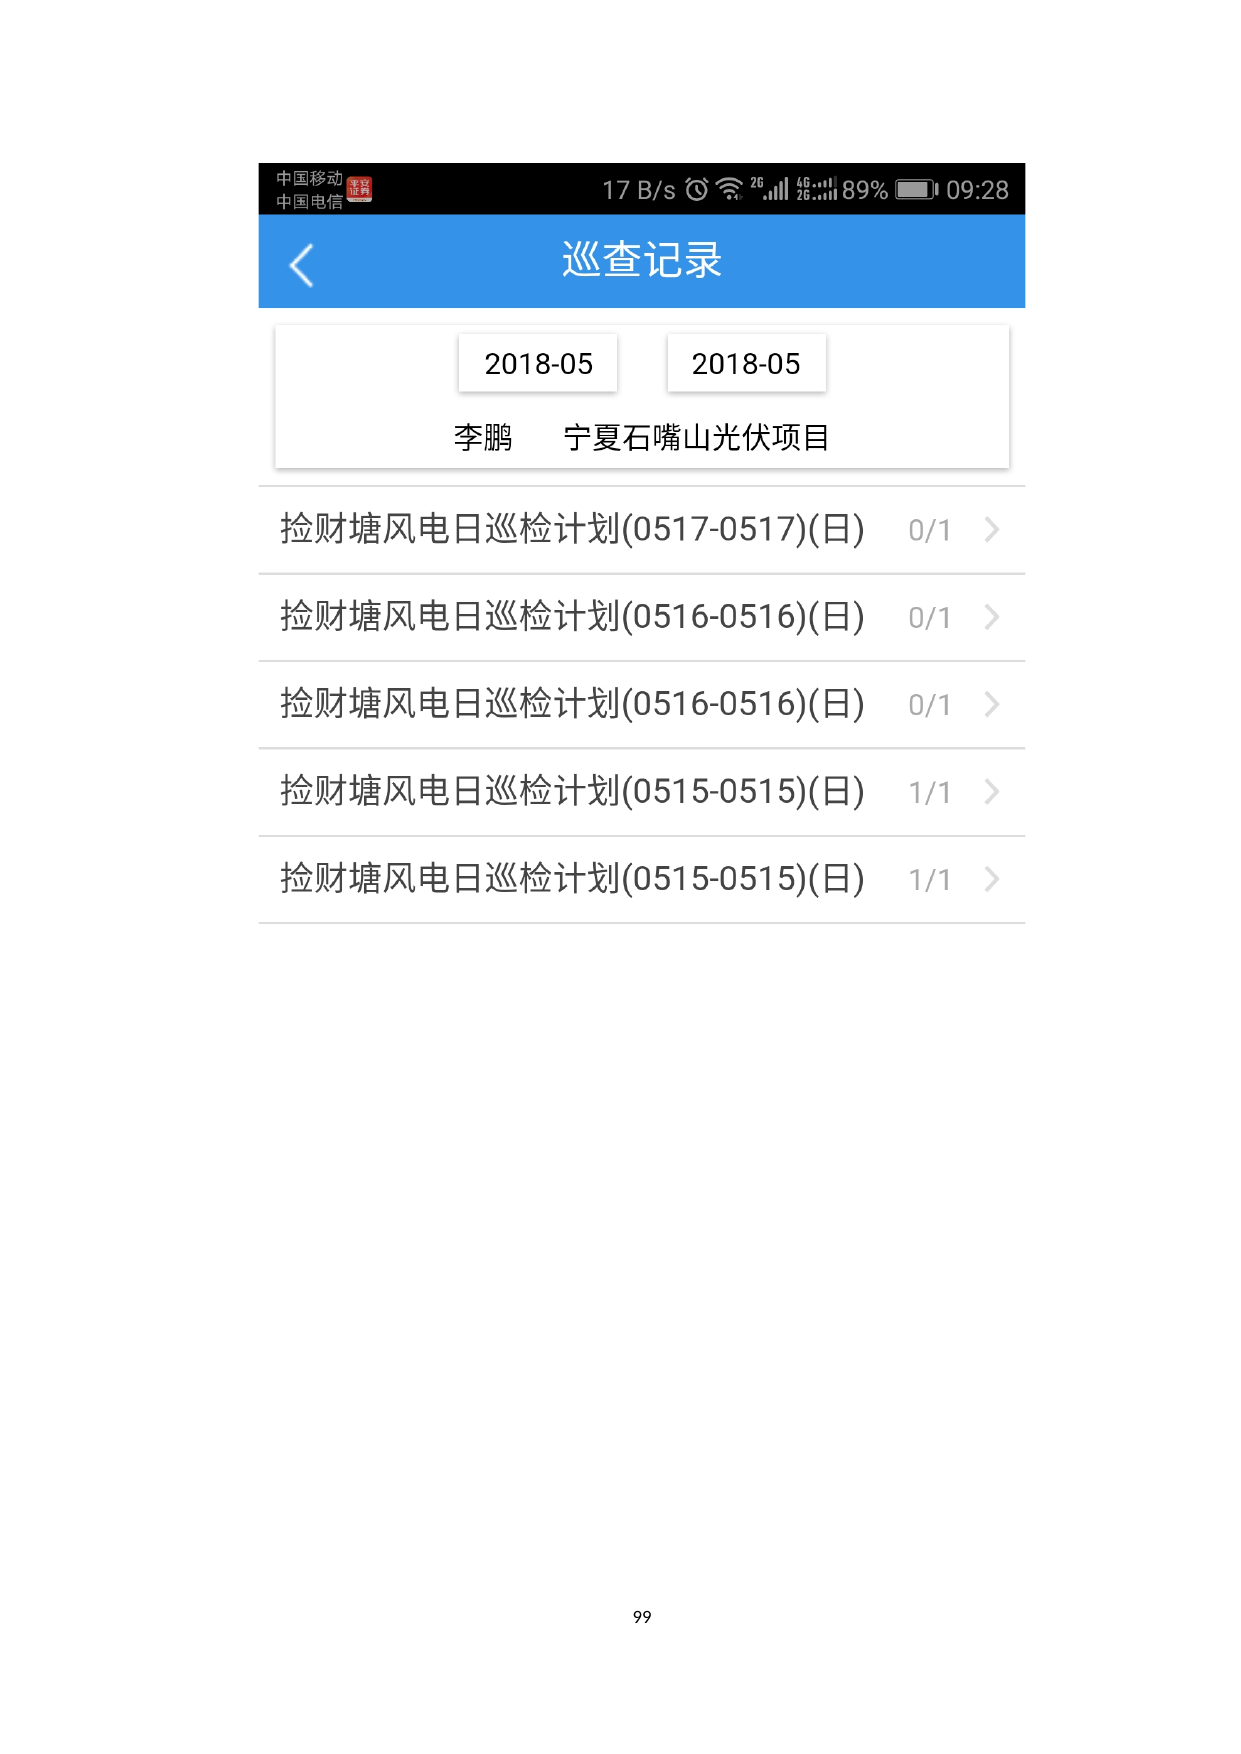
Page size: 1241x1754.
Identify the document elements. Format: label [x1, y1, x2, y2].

picture [258, 163, 1026, 1527]
